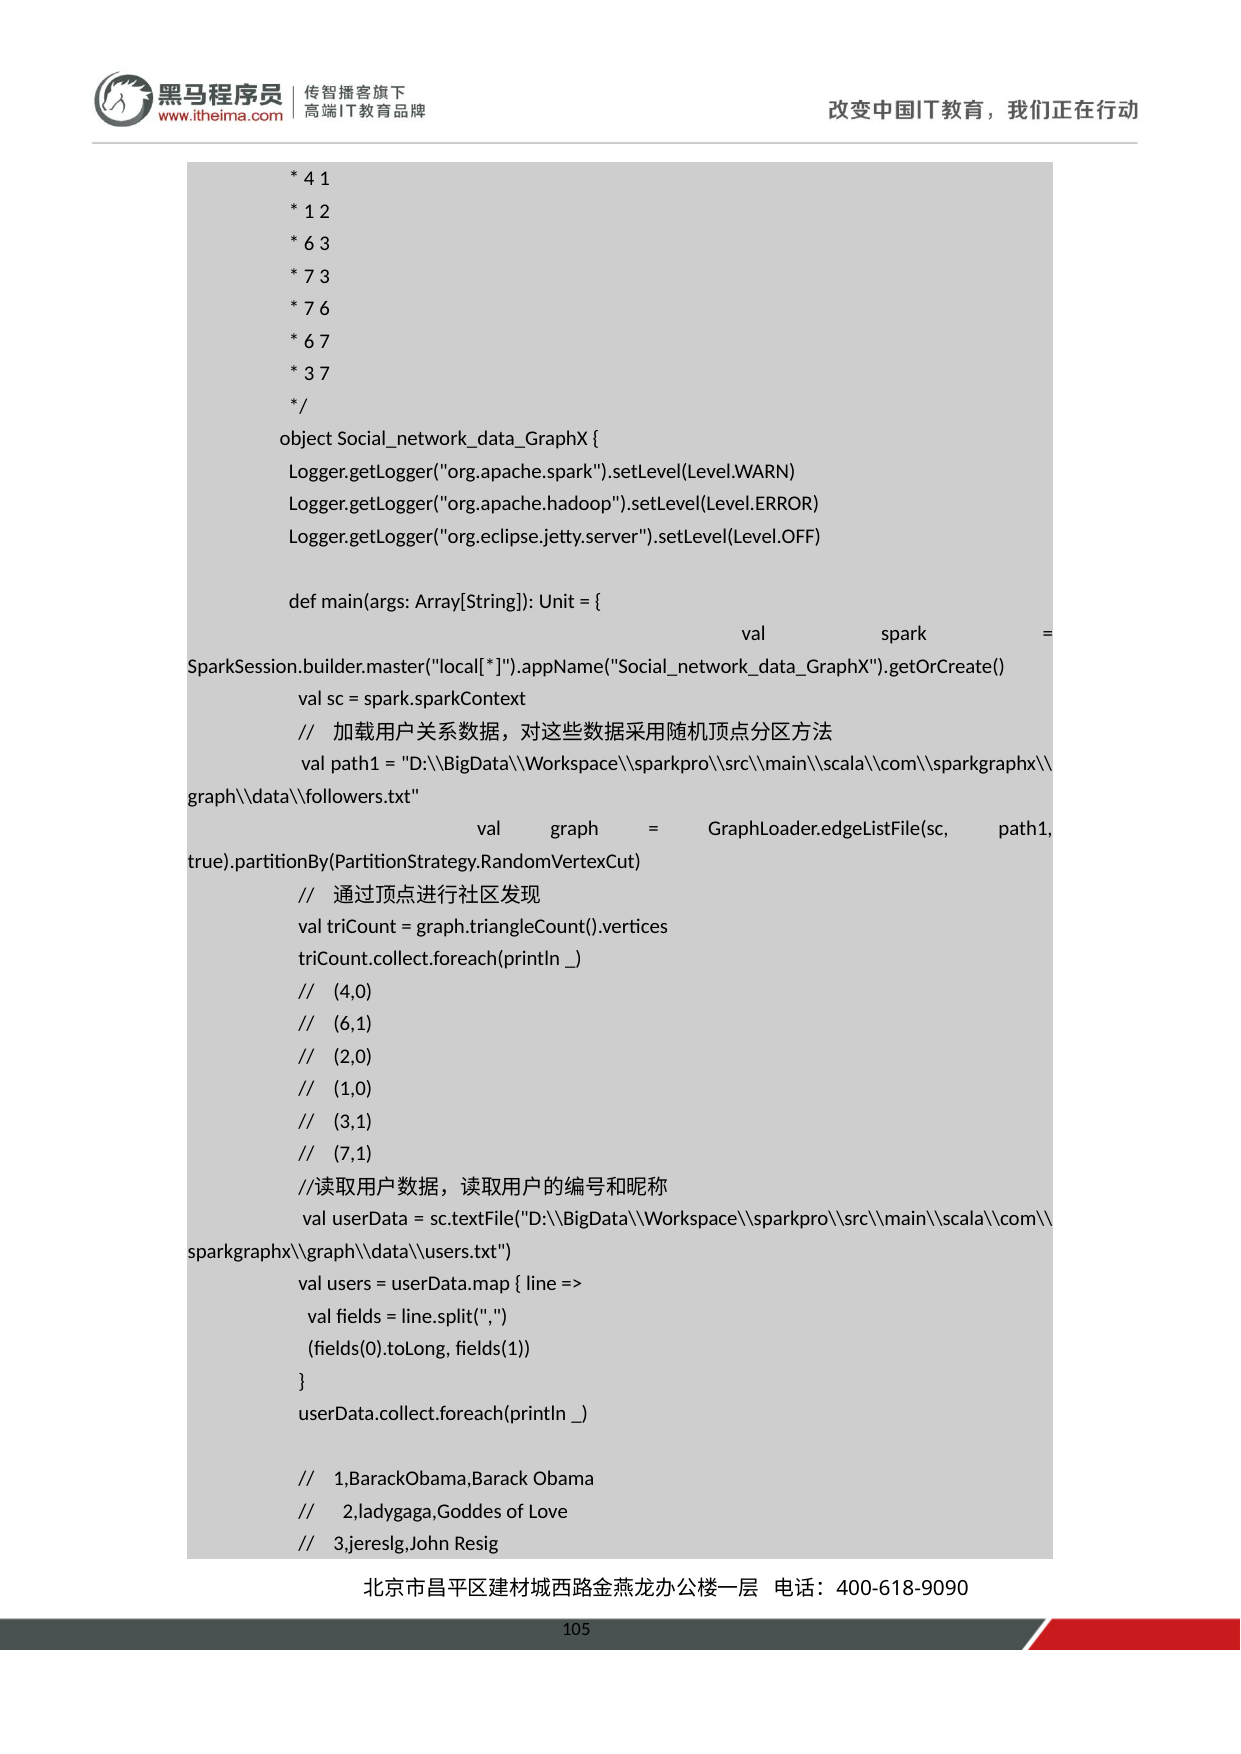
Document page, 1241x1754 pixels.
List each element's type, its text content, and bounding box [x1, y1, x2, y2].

picture [0, 1559, 1241, 1650]
text object Social_network_data_GraphX { [187, 422, 1053, 454]
text val graph = GraphLoader.edgeListFile(sc, path1, true).partitionBy(PartitionStrategy.RandomVertexCut) [187, 812, 1053, 877]
text // 2,ladygaga,Goddes of Love [187, 1494, 1053, 1527]
text val triCount = graph.triangleCount().vertices [187, 909, 1053, 942]
text * 7 6 [187, 292, 1053, 324]
text //读取用户数据，读取用户的编号和昵称 [187, 1169, 1053, 1202]
text // 3,jereslg,John Resig [187, 1527, 1053, 1559]
text */ [187, 389, 1053, 422]
text * 3 7 [187, 357, 1053, 389]
picture [0, 1, 1241, 151]
text // (3,1) [187, 1104, 1053, 1137]
text Logger.getLogger("org.apache.spark").setLevel(Level.WARN) [187, 454, 1053, 487]
text // 通过顶点进行社区发现 [187, 877, 1053, 909]
text (fields(0).toLong, fields(1)) [187, 1332, 1053, 1364]
text // (2,0) [187, 1039, 1053, 1072]
text val spark = SparkSession.builder.master("local[*]").appName("Social_network_data_GraphX").getOrCreate() [187, 617, 1053, 682]
text * 1 2 [187, 194, 1053, 227]
text val users = userData.map { line => [187, 1267, 1053, 1299]
text Logger.getLogger("org.apache.hadoop").setLevel(Level.ERROR) [187, 487, 1053, 519]
text * 4 1 [187, 162, 1053, 194]
text * 6 3 [187, 227, 1053, 259]
text // (1,0) [187, 1072, 1053, 1104]
text def main(args: Array[String]): Unit = { [187, 584, 1053, 617]
text // (7,1) [187, 1137, 1053, 1169]
text Logger.getLogger("org.eclipse.jetty.server").setLevel(Level.OFF) [187, 519, 1053, 552]
text userData.collect.foreach(println _) [187, 1397, 1053, 1429]
text triCount.collect.foreach(println _) [187, 942, 1053, 974]
text // 加载用户关系数据，对这些数据采用随机顶点分区方法 [187, 714, 1053, 747]
text // 1,BarackObama,Barack Obama [187, 1462, 1053, 1494]
text * 6 7 [187, 324, 1053, 357]
text val sc = spark.sparkContext [187, 682, 1053, 714]
text } [187, 1364, 1053, 1397]
text // (6,1) [187, 1007, 1053, 1039]
text val fields = line.split(",") [187, 1299, 1053, 1332]
text val userData = sc.textFile("D:\\BigData\\Workspace\\sparkpro\\src\\main\\scala\\com\\sparkgraphx\\graph\\data\\users.txt") [187, 1202, 1053, 1267]
text // (4,0) [187, 974, 1053, 1007]
text * 7 3 [187, 259, 1053, 292]
text val path1 = "D:\\BigData\\Workspace\\sparkpro\\src\\main\\scala\\com\\sparkgraphx\\graph\\data\\followers.txt" [187, 747, 1053, 812]
